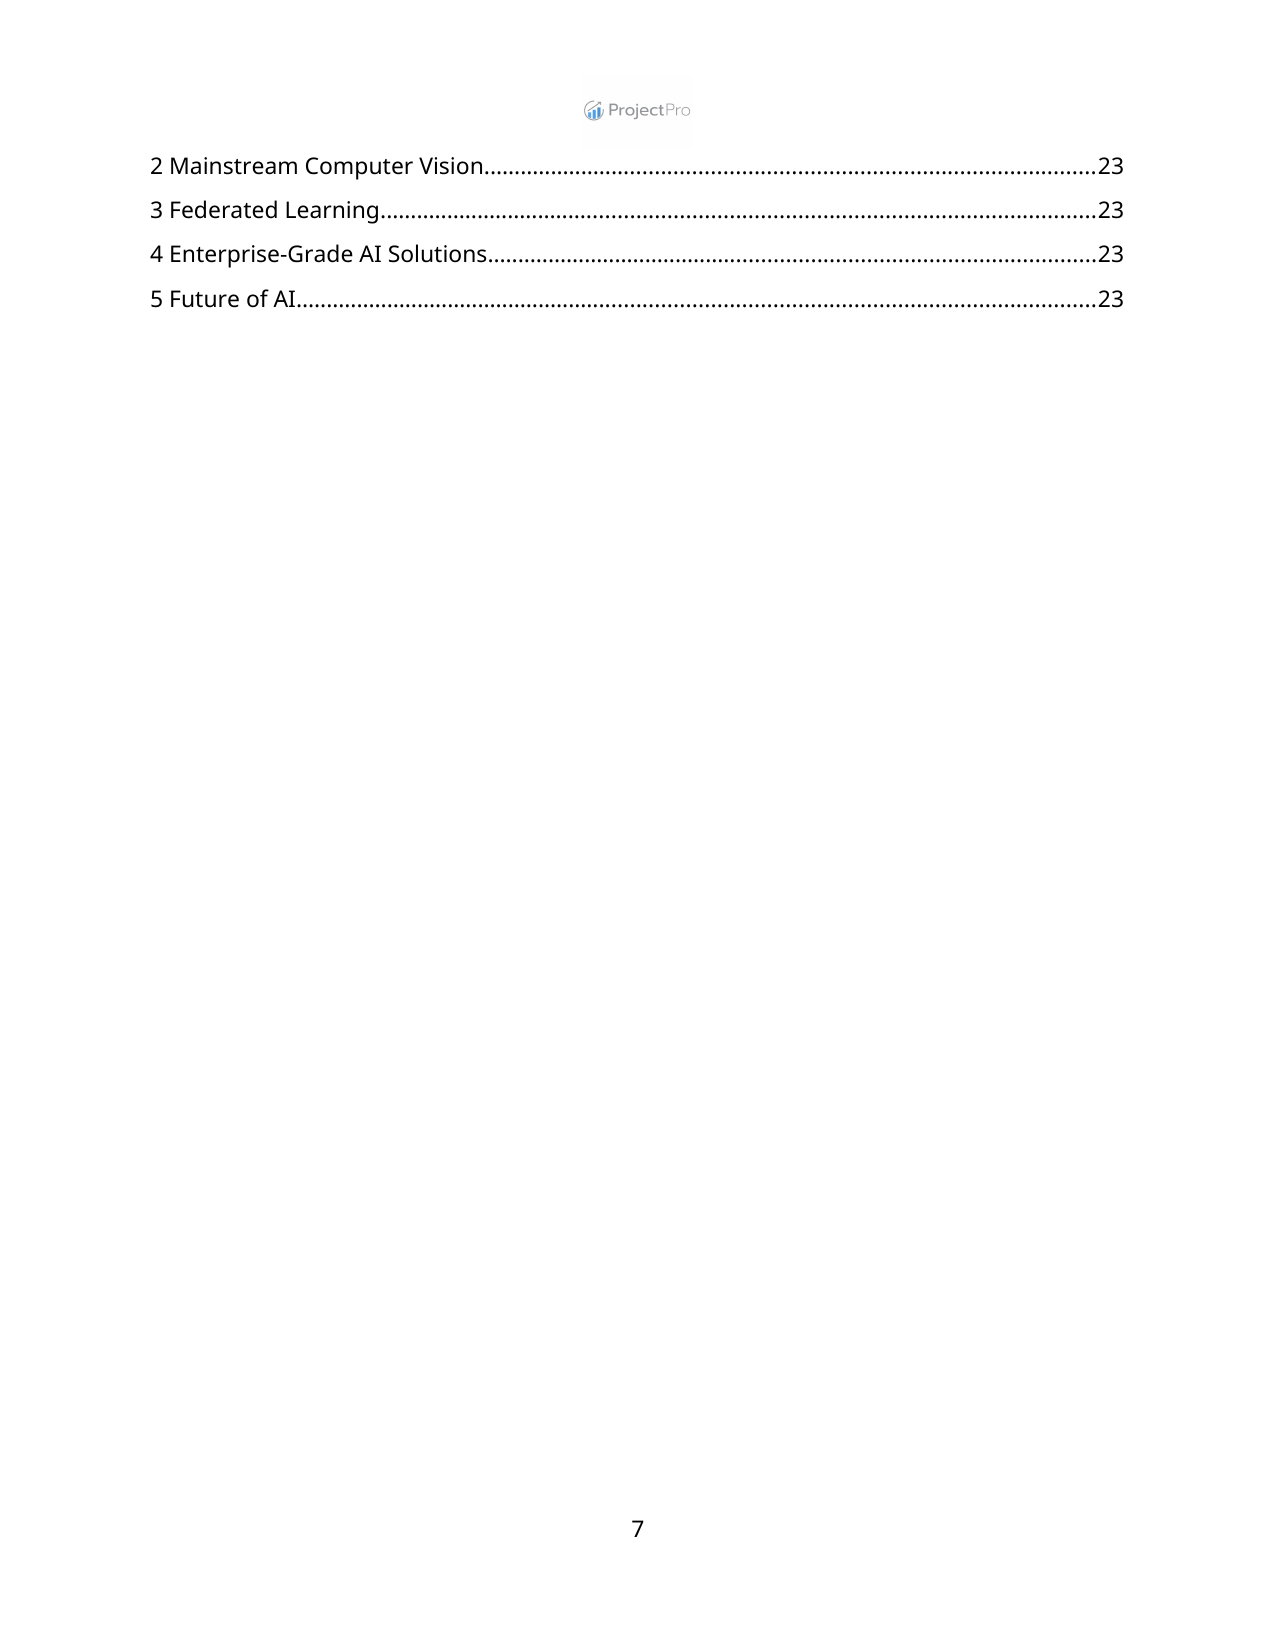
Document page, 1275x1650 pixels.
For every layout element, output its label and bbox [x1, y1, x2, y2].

picture [582, 75, 693, 149]
